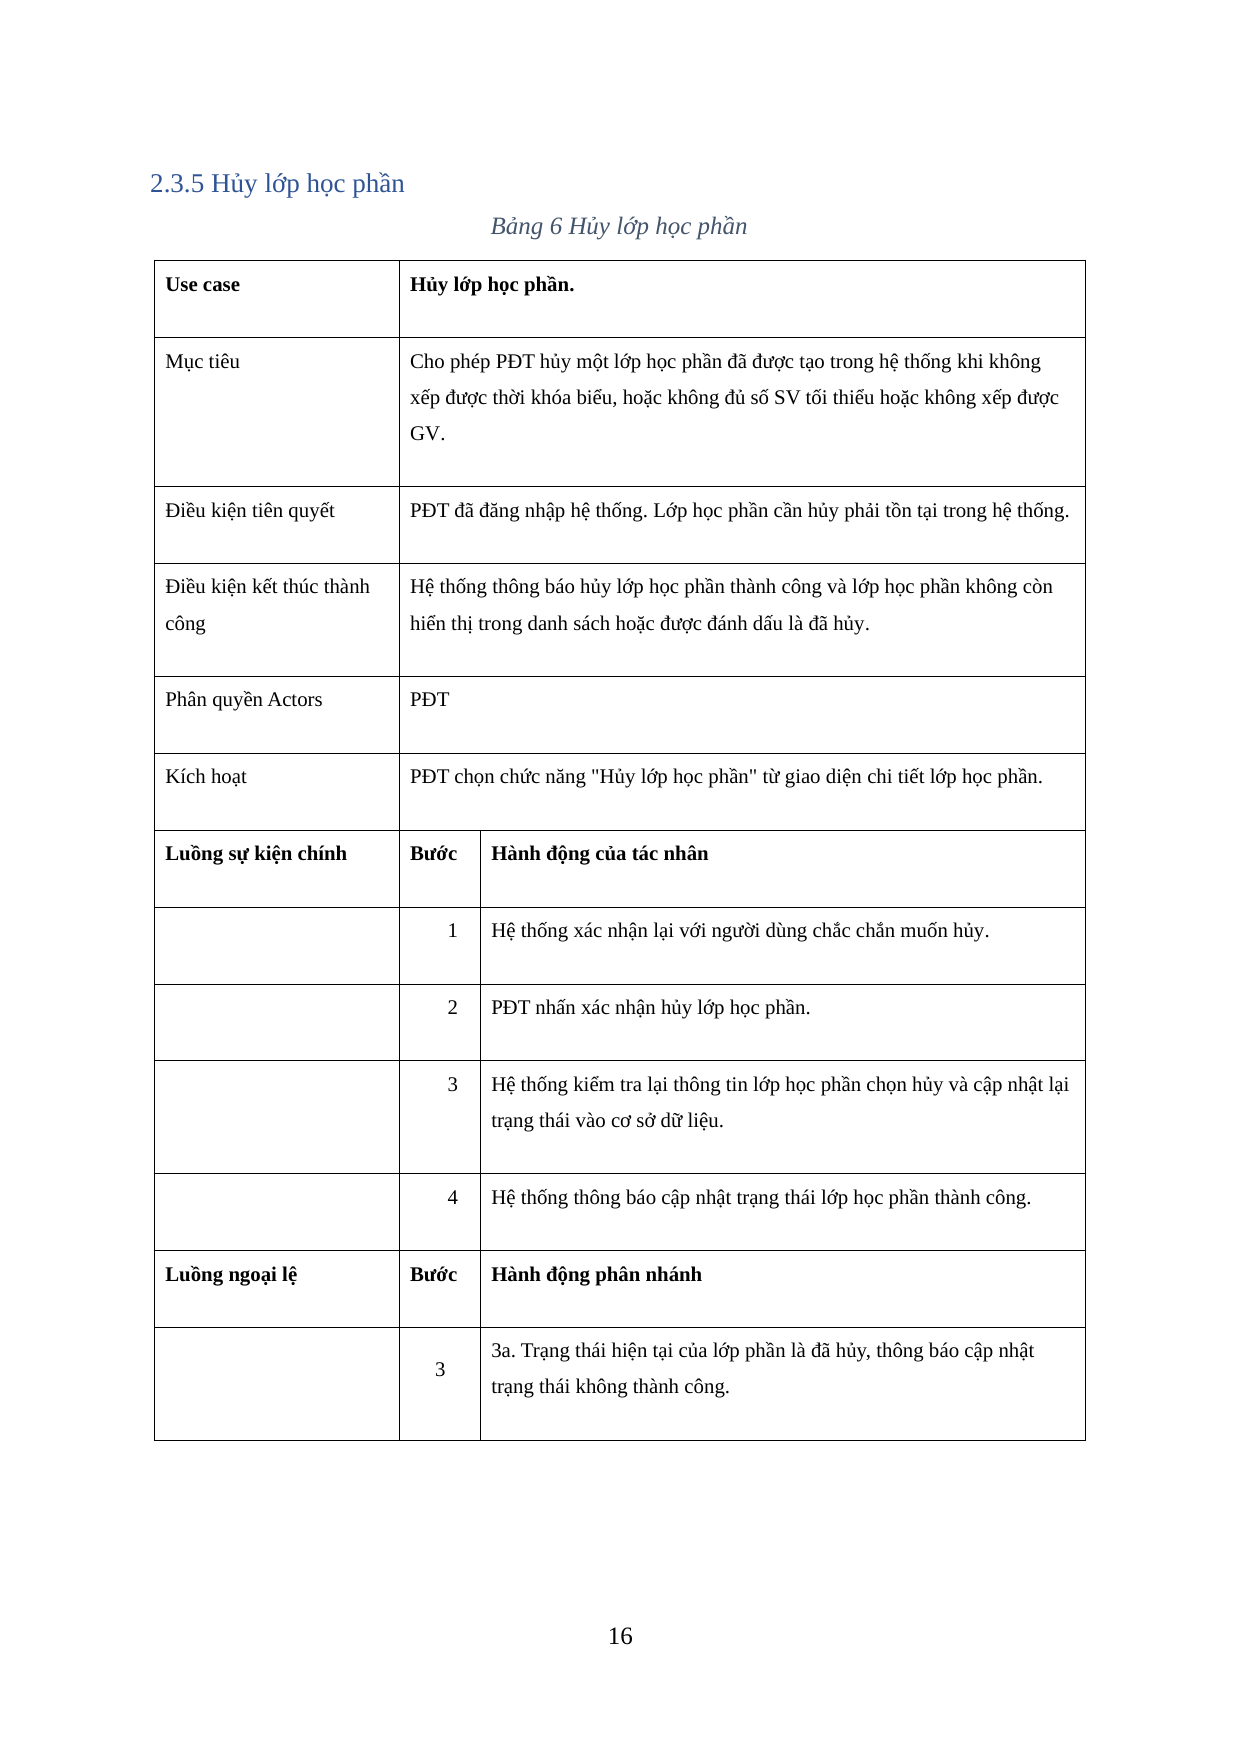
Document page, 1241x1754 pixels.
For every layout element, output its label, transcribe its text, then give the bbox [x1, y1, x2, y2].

table_cell Hệ thống thông báo hủy lớp học phần thành công và lớp học phần không còn hiển thị trong danh sách hoặc được đánh dấu là đã hủy. [400, 564, 1085, 676]
table_cell Hệ thống thông báo cập nhật trạng thái lớp học phần thành công. [481, 1174, 1085, 1250]
table_cell [155, 1061, 399, 1173]
table_cell Bước [400, 831, 480, 907]
table_cell [155, 1328, 399, 1440]
table_header Hủy lớp học phần. [400, 261, 1085, 337]
table_cell [155, 1174, 399, 1250]
table_cell Kích hoạt [155, 754, 399, 830]
table_cell [155, 985, 399, 1060]
table_cell PĐT chọn chức năng "Hủy lớp học phần" từ giao diện chi tiết lớp học phần. [400, 754, 1085, 830]
table_cell Điều kiện kết thúc thành công [155, 564, 399, 676]
table_header Use case [155, 261, 399, 337]
table_cell Bước [400, 1251, 480, 1327]
table_cell Hệ thống xác nhận lại với người dùng chắc chắn muốn hủy. [481, 908, 1085, 983]
table_cell Luồng sự kiện chính [155, 831, 399, 907]
table_cell PĐT đã đăng nhập hệ thống. Lớp học phần cần hủy phải tồn tại trong hệ thống. [400, 487, 1085, 563]
table_cell Luồng ngoại lệ [155, 1251, 399, 1327]
table_cell 3a. Trạng thái hiện tại của lớp phần là đã hủy, thông báo cập nhật trạng thái không thành công. [481, 1328, 1085, 1440]
table_cell Điều kiện tiên quyết [155, 487, 399, 563]
table_cell 3 [400, 1061, 480, 1173]
table_cell Hành động phân nhánh [481, 1251, 1085, 1327]
table_cell Mục tiêu [155, 338, 399, 486]
table_cell Hệ thống kiểm tra lại thông tin lớp học phần chọn hủy và cập nhật lại trạng thái vào cơ sở dữ liệu. [481, 1061, 1085, 1173]
table_cell 2 [400, 985, 480, 1060]
table_cell [155, 908, 399, 983]
table_cell Cho phép PĐT hủy một lớp học phần đã được tạo trong hệ thống khi không xếp được thời khóa biểu, hoặc không đủ số SV tối thiểu hoặc không xếp được GV. [400, 338, 1085, 486]
table_cell Phân quyền Actors [155, 677, 399, 753]
table_cell 4 [400, 1174, 480, 1250]
table_cell 3 [400, 1328, 480, 1440]
table_cell Hành động của tác nhân [481, 831, 1085, 907]
table_cell PĐT [400, 677, 1085, 753]
text Bảng 6 Hủy lớp học phần [150, 211, 1090, 239]
table_cell 1 [400, 908, 480, 983]
table_cell PĐT nhấn xác nhận hủy lớp học phần. [481, 985, 1085, 1060]
subtitle 2.3.5 Hủy lớp học phần [150, 167, 1090, 198]
